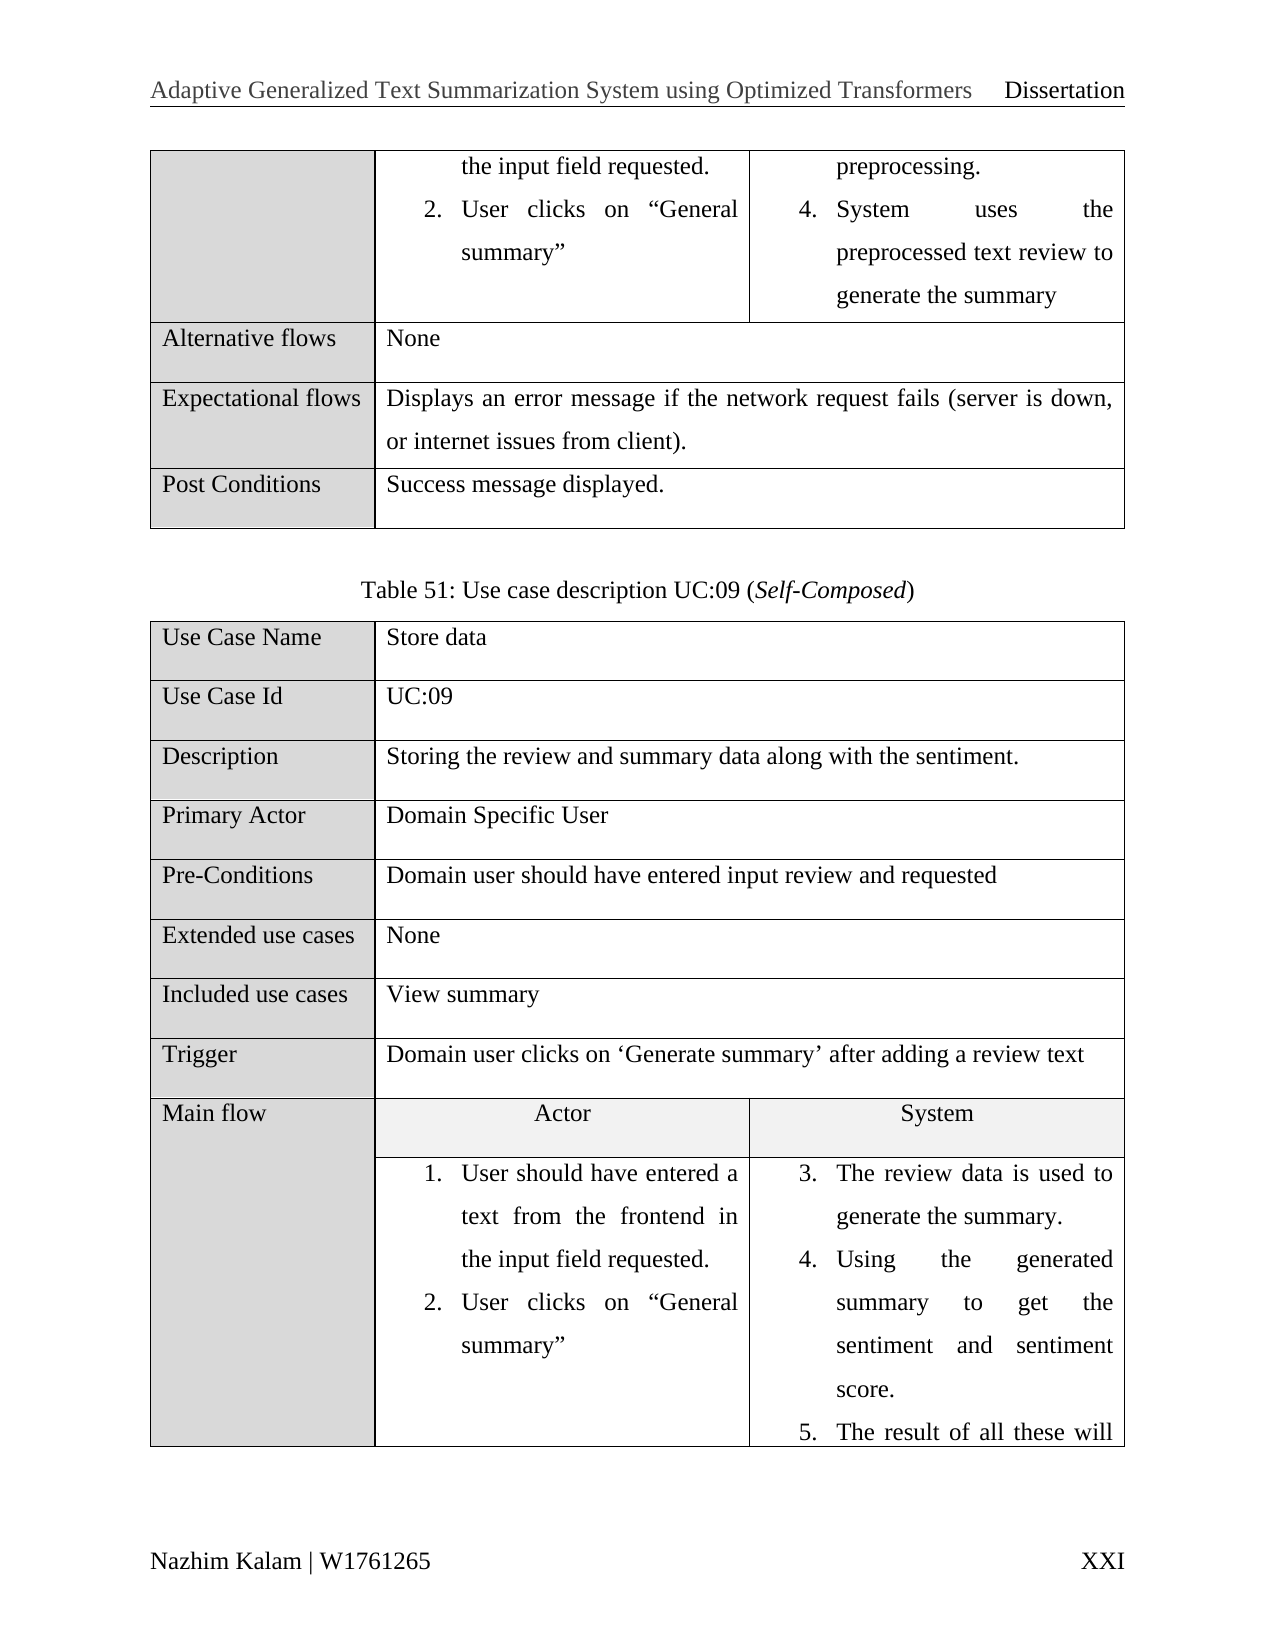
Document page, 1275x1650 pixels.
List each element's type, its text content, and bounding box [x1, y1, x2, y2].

table_cell Primary Actor [151, 801, 374, 859]
table_cell Main flow [151, 1099, 374, 1446]
table_header Store data [376, 622, 1124, 680]
table_cell Displays an error message if the network request fails (server is down, or internet issues from client). [376, 383, 1124, 468]
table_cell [376, 151, 749, 322]
table_cell Pre-Conditions [151, 860, 374, 919]
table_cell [750, 151, 1124, 322]
table_cell System [750, 1099, 1124, 1157]
table_cell Success message displayed. [376, 469, 1124, 527]
table_cell Alternative flows [151, 323, 374, 382]
table_cell Included use cases [151, 979, 374, 1038]
table_cell Domain user should have entered input review and requested [376, 860, 1124, 919]
table_cell Trigger [151, 1039, 374, 1097]
table_cell View summary [376, 979, 1124, 1038]
table_cell Domain user clicks on ‘Generate summary’ after adding a review text [376, 1039, 1124, 1097]
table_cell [376, 1158, 749, 1446]
table_header Use Case Name [151, 622, 374, 680]
table_cell Description [151, 741, 374, 799]
table_cell Actor [376, 1099, 749, 1157]
table_cell Use Case Id [151, 681, 374, 740]
text Table 51: Use case description UC:09 (Self-Composed) [150, 575, 1125, 604]
table_cell Storing the review and summary data along with the sentiment. [376, 741, 1124, 799]
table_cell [750, 1158, 1124, 1446]
table_cell None [376, 323, 1124, 382]
table_cell None [376, 920, 1124, 978]
table_cell UC:09 [376, 681, 1124, 740]
table_cell Domain Specific User [376, 801, 1124, 859]
table_cell Extended use cases [151, 920, 374, 978]
table_cell Expectational flows [151, 383, 374, 468]
table_cell Post Conditions [151, 469, 374, 527]
